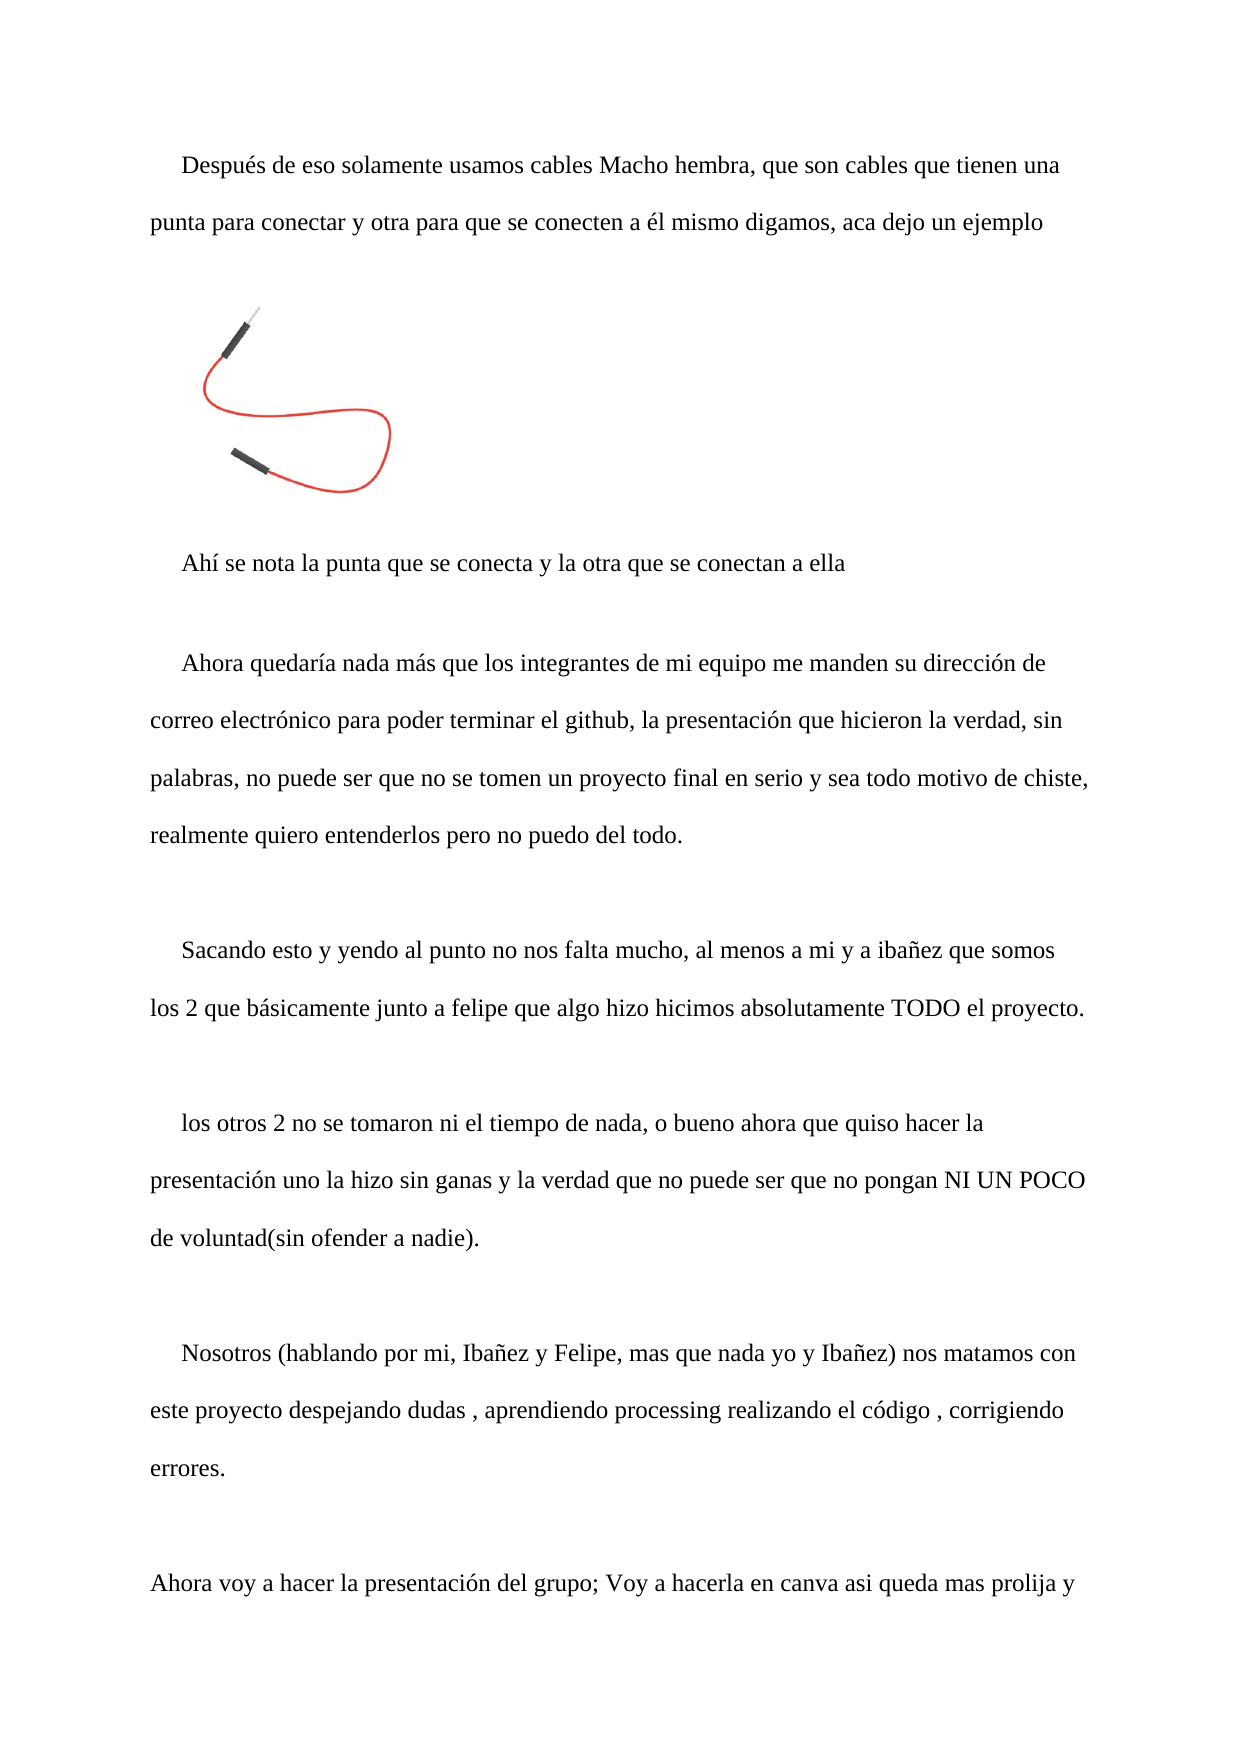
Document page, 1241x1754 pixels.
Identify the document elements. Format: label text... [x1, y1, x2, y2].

text Sacando esto y yendo al punto no nos falta mucho, al menos a mi y a ibañez que somos los 2 que básicamente junto a felipe que algo hizo hicimos absolutamente TODO el proyecto. [150, 935, 1090, 1021]
picture [150, 265, 437, 545]
text Nosotros (hablando por mi, Ibañez y Felipe, mas que nada yo y Ibañez) nos matamos con este proyecto despejando dudas , aprendiendo processing realizando el código , corrigiendo errores. [150, 1338, 1090, 1481]
text Ahí se nota la punta que se conecta y la otra que se conectan a ella [150, 548, 1090, 577]
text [150, 1568, 1090, 1596]
text Ahora quedaría nada más que los integrantes de mi equipo me manden su dirección de correo electrónico para poder terminar el github, la presentación que hicieron la verdad, sin palabras, no puede ser que no se tomen un proyecto final en serio y sea todo motivo de chiste, realmente quiero entenderlos pero no puedo del todo. [150, 648, 1090, 849]
text los otros 2 no se tomaron ni el tiempo de nada, o bueno ahora que quiso hacer la presentación uno la hizo sin ganas y la verdad que no puede ser que no pongan NI UN POCO de voluntad(sin ofender a nadie). [150, 1108, 1090, 1251]
text Después de eso solamente usamos cables Macho hembra, que son cables que tienen una punta para conectar y otra para que se conecten a él mismo digamos, aca dejo un ejemplo [150, 150, 1090, 236]
